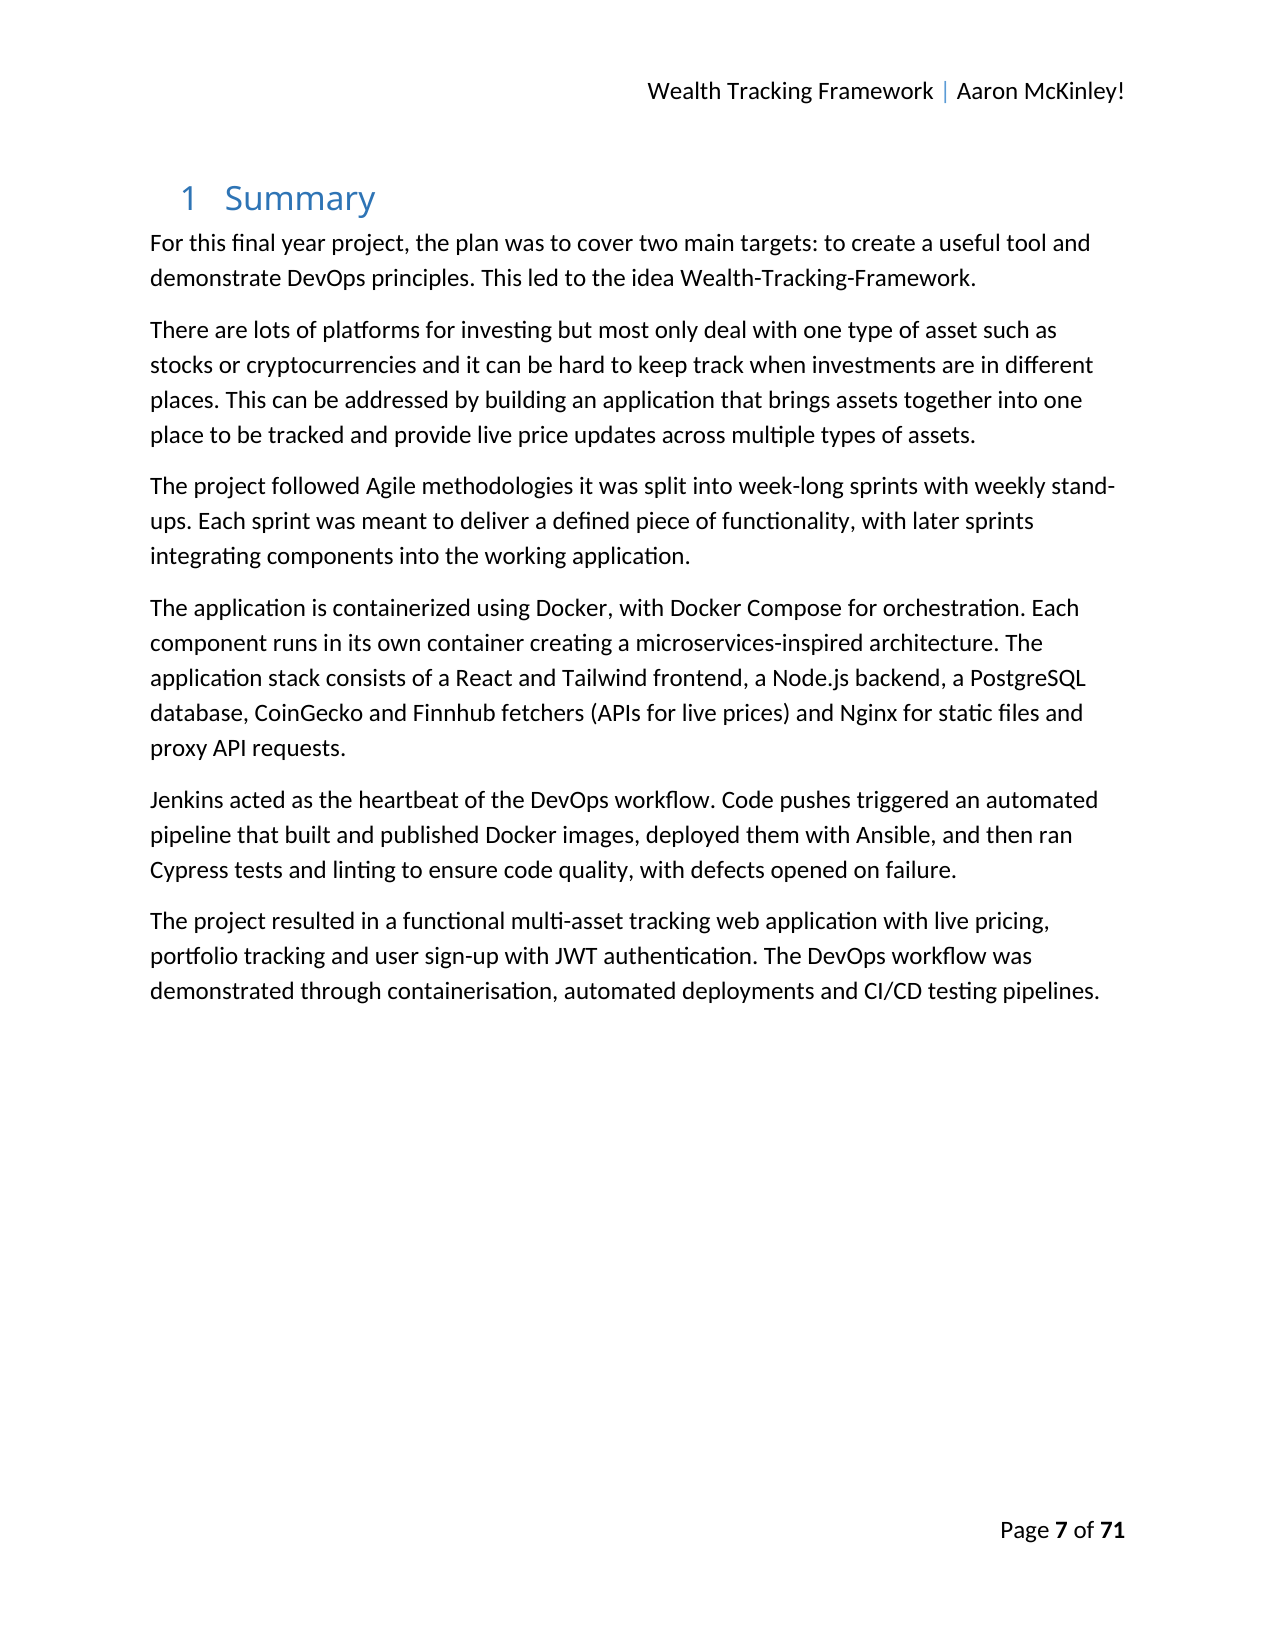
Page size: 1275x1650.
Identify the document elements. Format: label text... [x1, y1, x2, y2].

text The project followed Agile methodologies it was split into week-long sprints with weekly stand-ups. Each sprint was meant to deliver a defined piece of functionality, with later sprints integrating components into the working application. [150, 471, 1125, 571]
text For this final year project, the plan was to cover two main targets: to create a useful tool and demonstrate DevOps principles. This led to the idea Wealth-Tracking-Framework. [150, 227, 1125, 293]
text The project resulted in a functional multi-asset tracking web application with live pricing, portfolio tracking and user sign-up with JWT authentication. The DevOps workflow was demonstrated through containerisation, automated deployments and CI/CD testing pipelines. [150, 906, 1125, 1006]
text The application is containerized using Docker, with Docker Compose for orchestration. Each component runs in its own container creating a microservices-inspired architecture. The application stack consists of a React and Tailwind frontend, a Node.js backend, a PostgreSQL database, CoinGecko and Finnhub fetchers (APIs for live prices) and Nginx for static files and proxy API requests. [150, 592, 1125, 763]
text There are lots of platforms for investing but most only deal with one type of asset such as stocks or cryptocurrencies and it can be hard to keep track when investments are in different places. This can be addressed by building an application that brings assets together into one place to be tracked and provide live price updates across multiple types of assets. [150, 314, 1125, 449]
text Jenkins acted as the heartbeat of the DevOps workflow. Code pushes triggered an automated pipeline that built and published Docker images, deployed them with Ansible, and then ran Cypress tests and linting to ensure code quality, with defects opened on failure. [150, 784, 1125, 884]
subtitle Summary [179, 175, 1125, 220]
